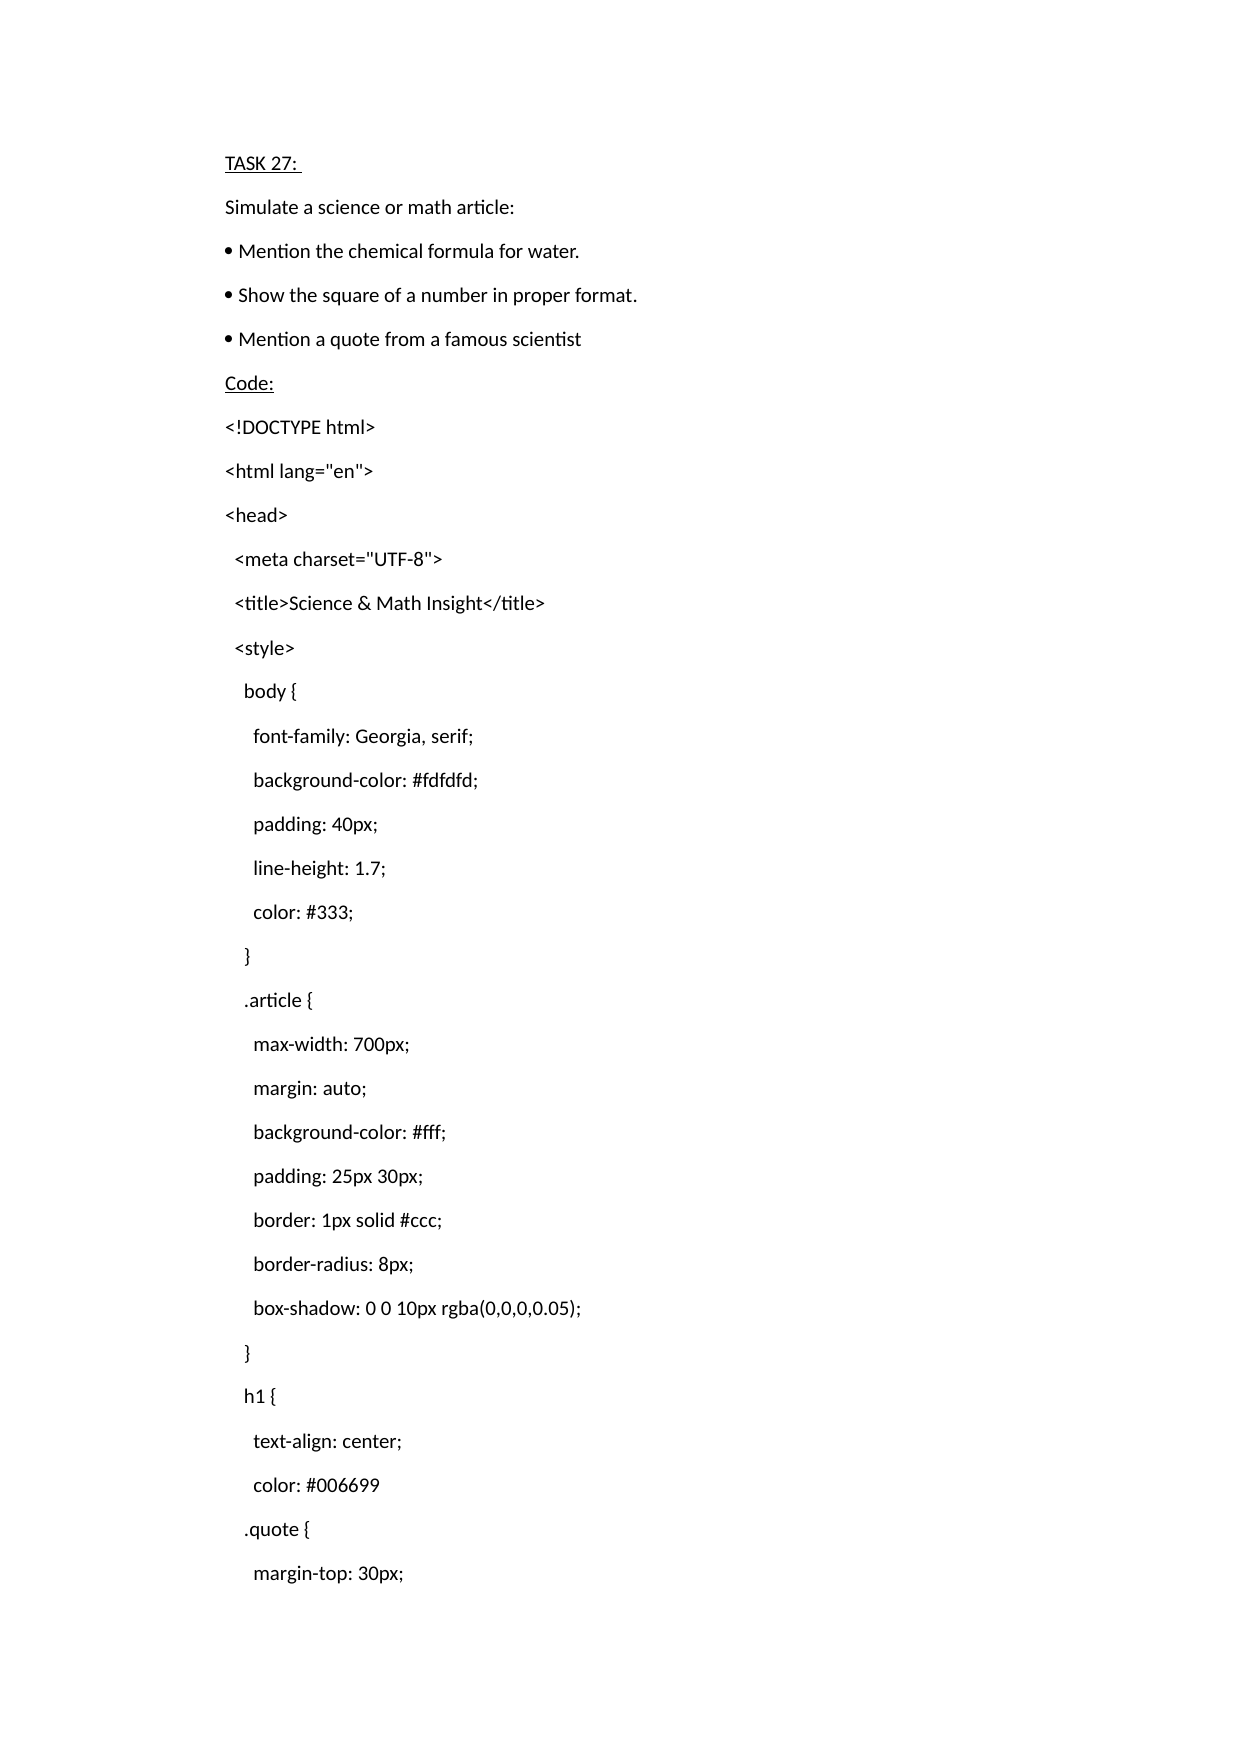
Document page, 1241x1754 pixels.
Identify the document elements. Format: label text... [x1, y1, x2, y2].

text .article { [150, 987, 1090, 1013]
text TASK 27: [150, 150, 1090, 175]
text Code: [150, 370, 1090, 396]
text color: #006699 [150, 1472, 1090, 1497]
text Mention the chemical formula for water. [150, 238, 1090, 263]
text <html lang="en"> [150, 458, 1090, 484]
text Mention a quote from a famous scientist [150, 326, 1090, 352]
text padding: 40px; [150, 811, 1090, 836]
text <style> [150, 635, 1090, 660]
text <head> [150, 502, 1090, 528]
text .quote { [150, 1516, 1090, 1541]
text box-shadow: 0 0 10px rgba(0,0,0,0.05); [150, 1296, 1090, 1321]
text background-color: #fff; [150, 1119, 1090, 1145]
text padding: 25px 30px; [150, 1163, 1090, 1189]
text color: #333; [150, 899, 1090, 924]
text border: 1px solid #ccc; [150, 1207, 1090, 1233]
text body { [150, 679, 1090, 704]
text <title>Science & Math Insight</title> [150, 591, 1090, 616]
text h1 { [150, 1384, 1090, 1409]
text max-width: 700px; [150, 1031, 1090, 1057]
text Simulate a science or math article: [150, 194, 1090, 219]
text margin-top: 30px; [150, 1560, 1090, 1585]
text text-align: center; [150, 1428, 1090, 1453]
text background-color: #fdfdfd; [150, 767, 1090, 792]
text border-radius: 8px; [150, 1252, 1090, 1277]
text Show the square of a number in proper format. [150, 282, 1090, 308]
text <!DOCTYPE html> [150, 414, 1090, 440]
text font-family: Georgia, serif; [150, 723, 1090, 748]
text <meta charset="UTF-8"> [150, 547, 1090, 572]
text } [150, 1340, 1090, 1365]
text margin: auto; [150, 1075, 1090, 1101]
text line-height: 1.7; [150, 855, 1090, 880]
text } [150, 943, 1090, 968]
